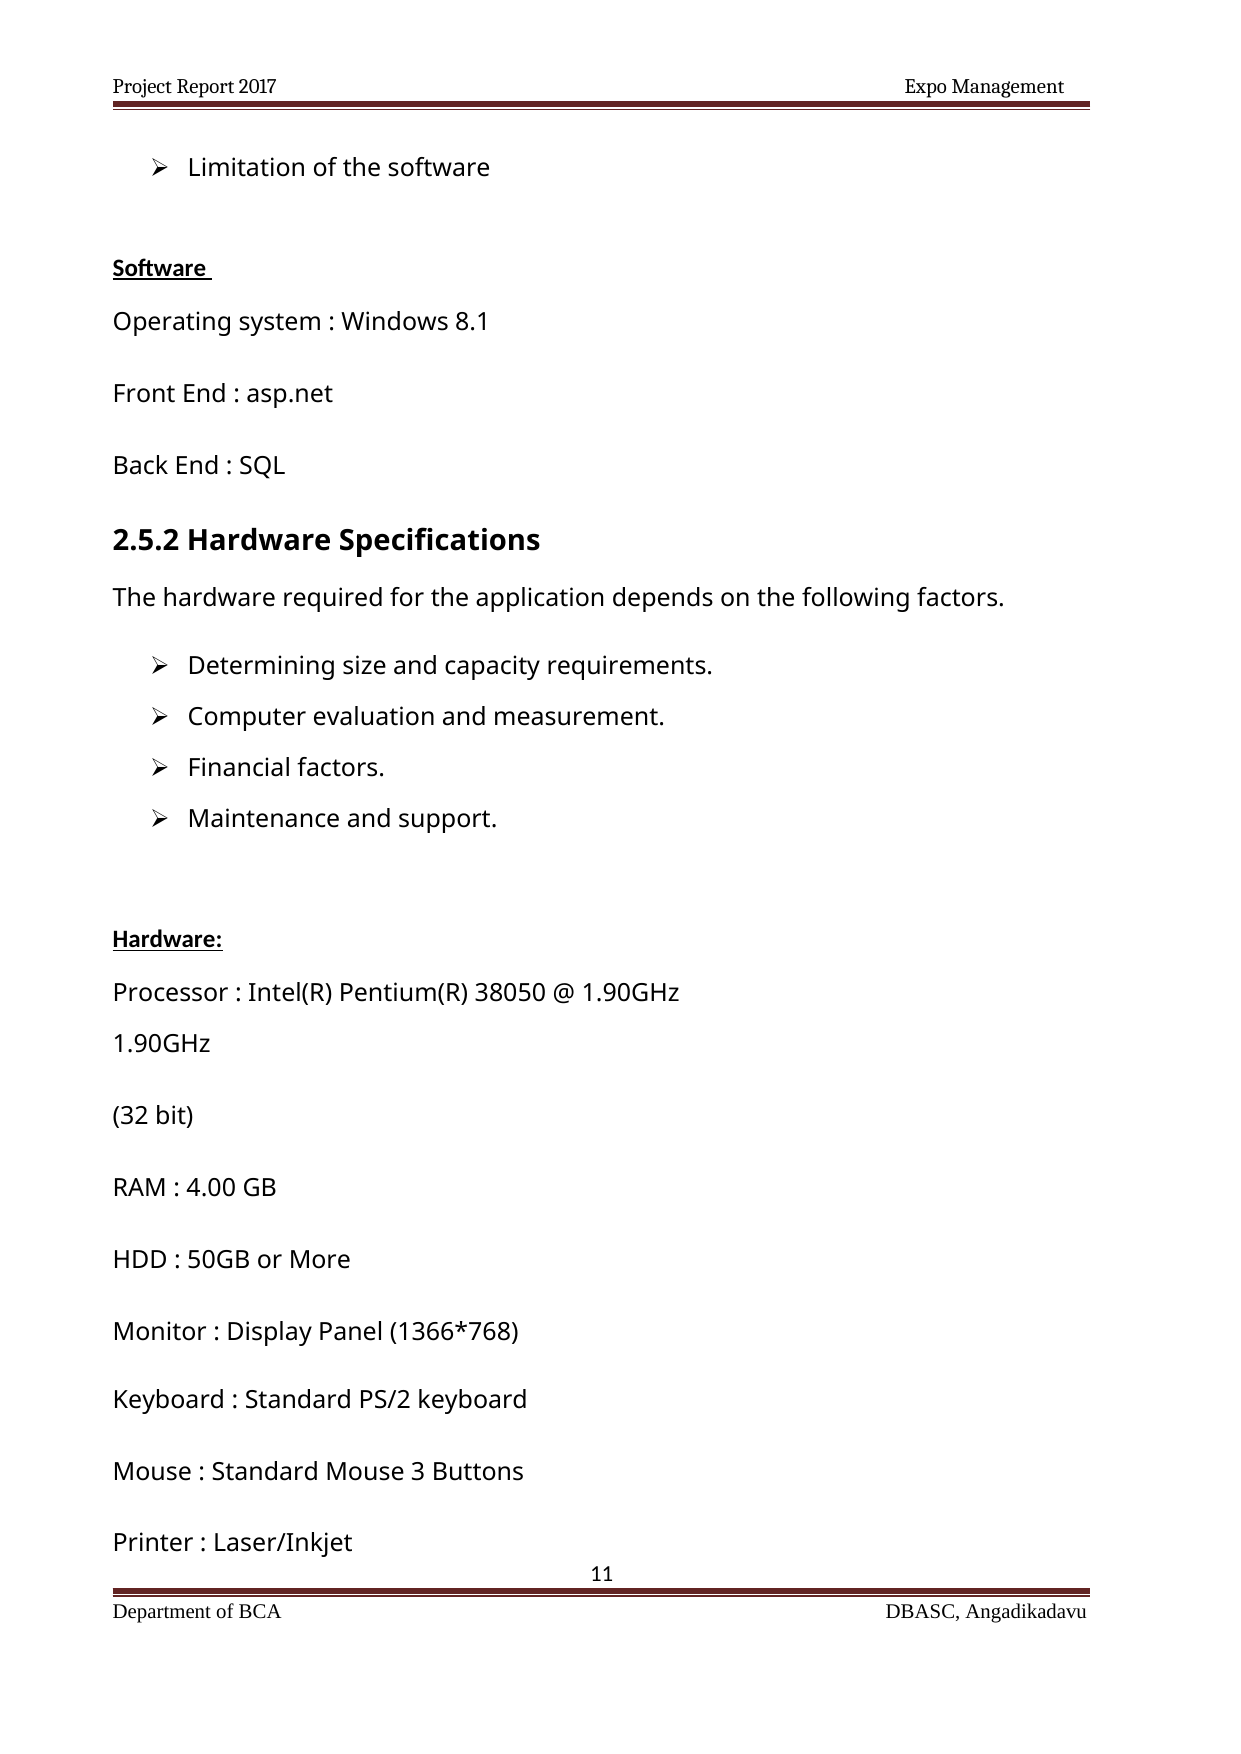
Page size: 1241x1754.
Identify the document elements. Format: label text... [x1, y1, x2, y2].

text Back End : SQL [112, 447, 1090, 482]
list Maintenance and support. [150, 801, 1090, 835]
text Hardware: [112, 924, 1090, 954]
text The hardware required for the application depends on the following factors. [112, 580, 1090, 614]
text Software [112, 252, 1090, 283]
text Printer : Laser/Inkjet [112, 1525, 1090, 1559]
text HDD : 50GB or More [112, 1242, 1090, 1276]
list Financial factors. [150, 750, 1090, 784]
text Processor : Intel(R) Pentium(R) 38050 @ 1.90GHz [112, 975, 1090, 1009]
text Mouse : Standard Mouse 3 Buttons [112, 1453, 1090, 1487]
text 1.90GHz [112, 1026, 1090, 1060]
text 2.5.2 Hardware Specifications [112, 519, 1090, 559]
list Computer evaluation and measurement. [150, 699, 1090, 733]
text Operating system : Windows 8.1 [112, 304, 1090, 338]
text Front End : asp.net [112, 376, 1090, 410]
text Keyboard : Standard PS/2 keyboard [112, 1381, 1090, 1415]
list Limitation of the software [150, 150, 1090, 184]
text RAM : 4.00 GB [112, 1170, 1090, 1204]
text (32 bit) [112, 1098, 1090, 1132]
list Determining size and capacity requirements. [150, 648, 1090, 682]
text Monitor : Display Panel (1366*768) [112, 1313, 1090, 1348]
